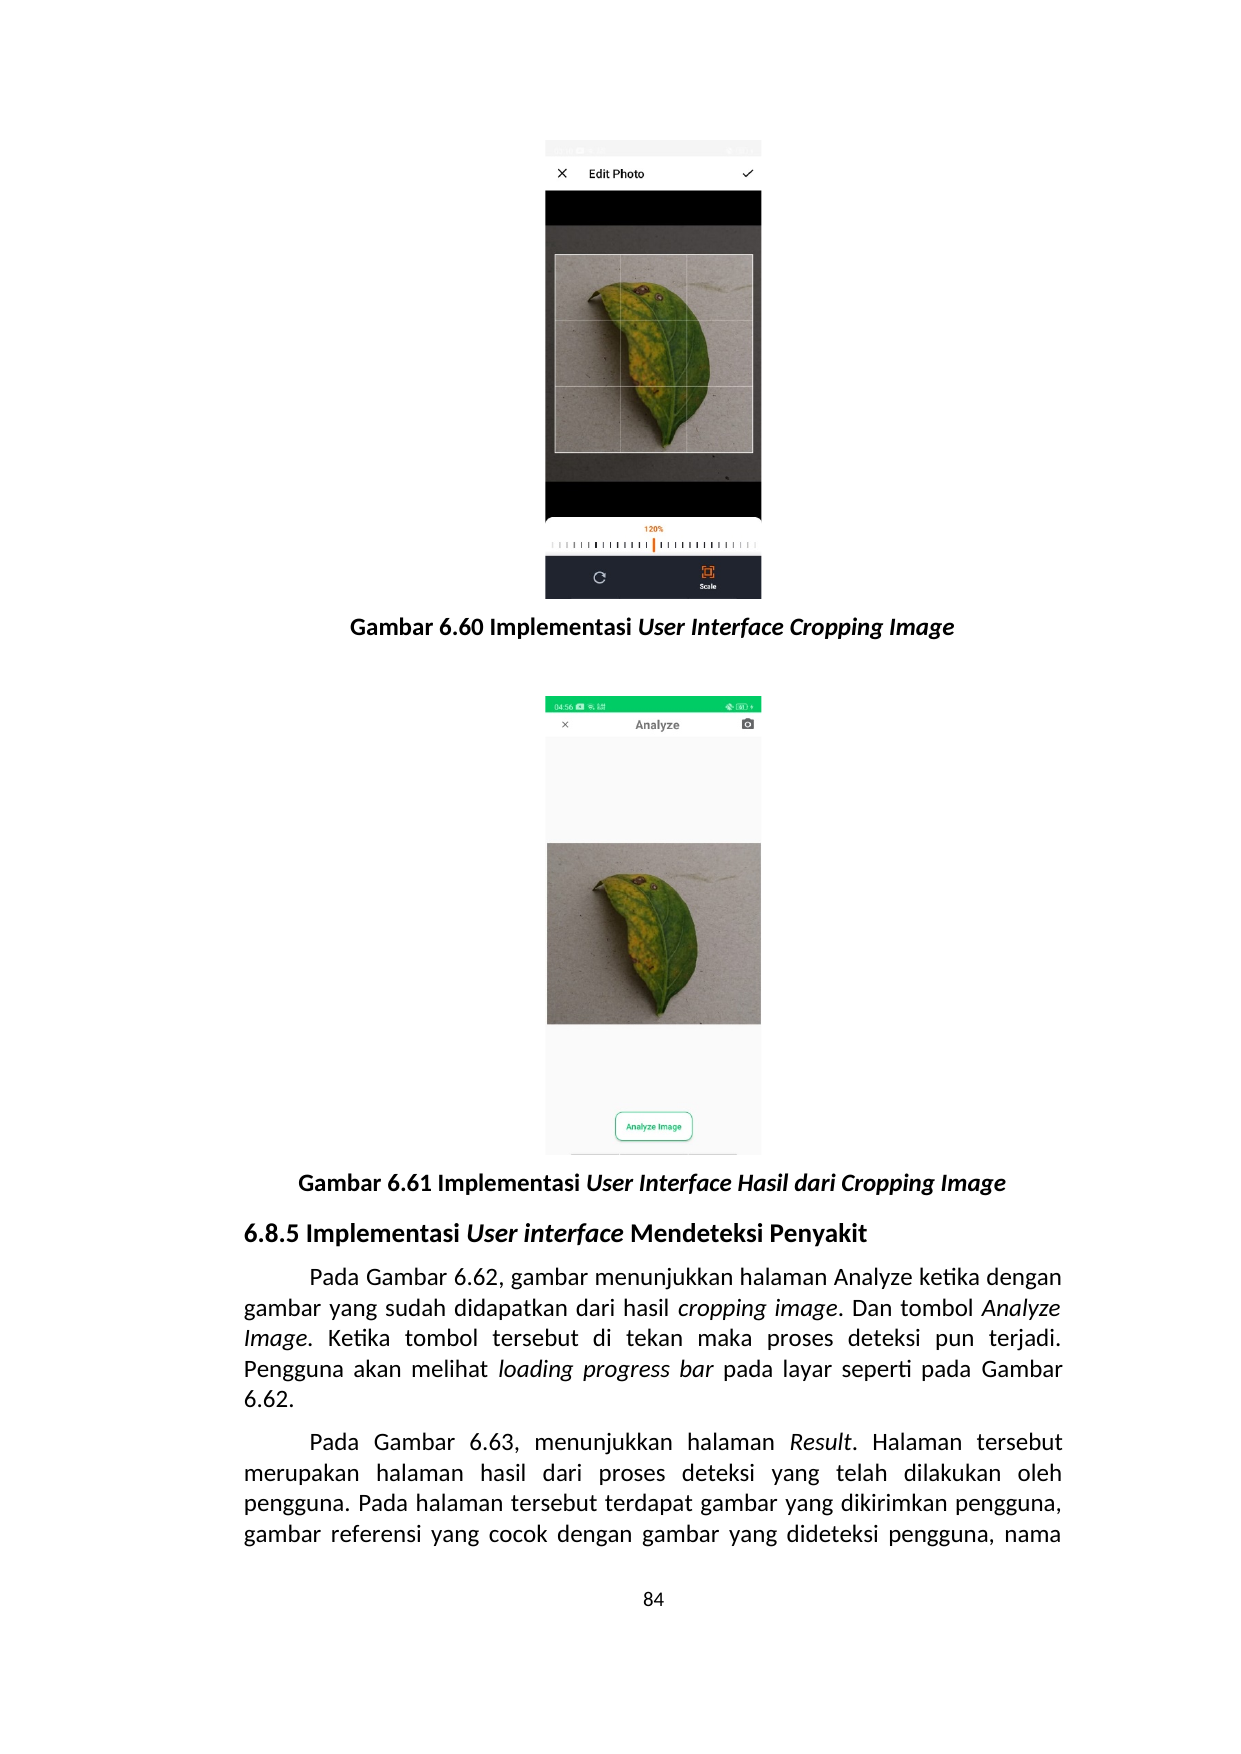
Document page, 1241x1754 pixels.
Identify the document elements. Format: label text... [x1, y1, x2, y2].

picture [545, 140, 762, 599]
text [244, 1427, 1063, 1549]
subtitle Implementasi User interface Mendeteksi Penyakit [244, 1216, 1063, 1249]
picture [545, 696, 762, 1155]
